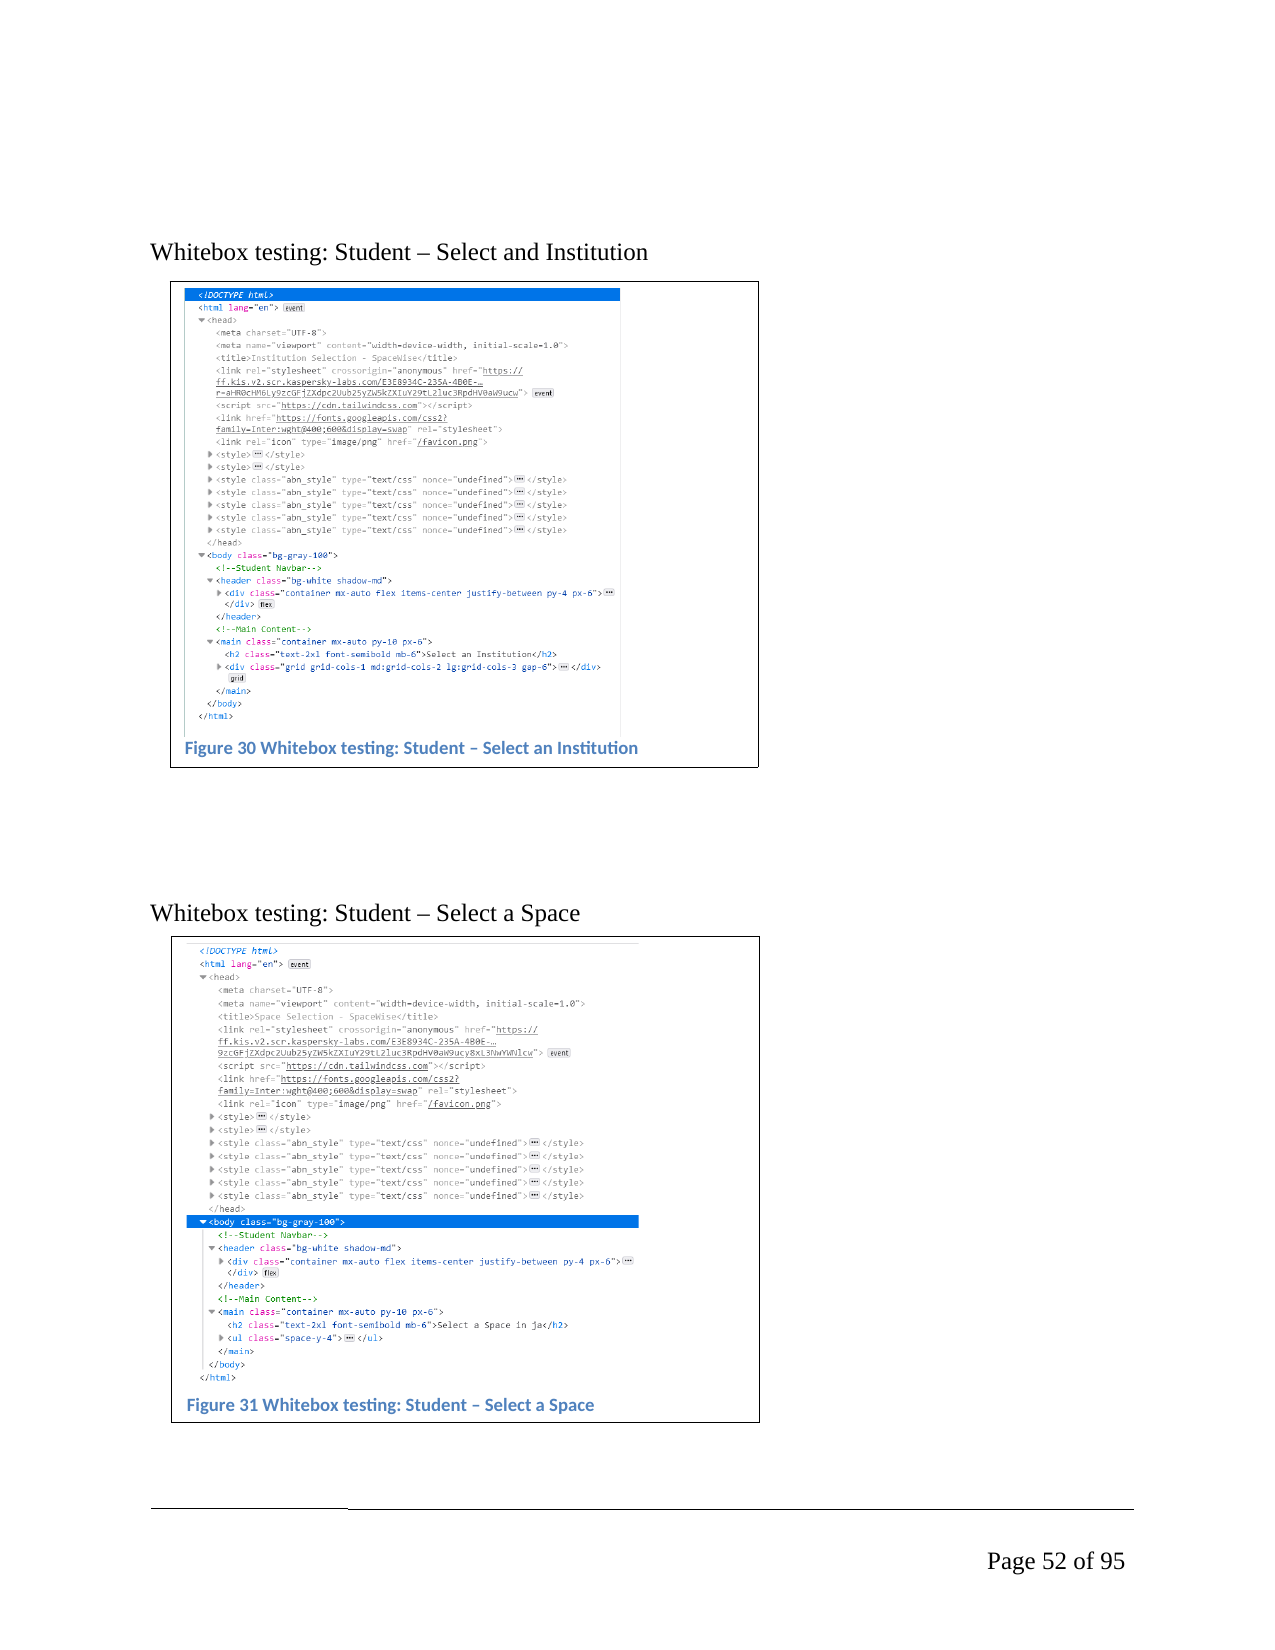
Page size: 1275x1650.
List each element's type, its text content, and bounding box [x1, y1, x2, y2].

picture [184, 288, 621, 737]
text Whitebox testing: Student – Select a Space [150, 898, 1125, 927]
picture [186, 943, 639, 1394]
text Whitebox testing: Student – Select and Institution [150, 237, 1125, 266]
